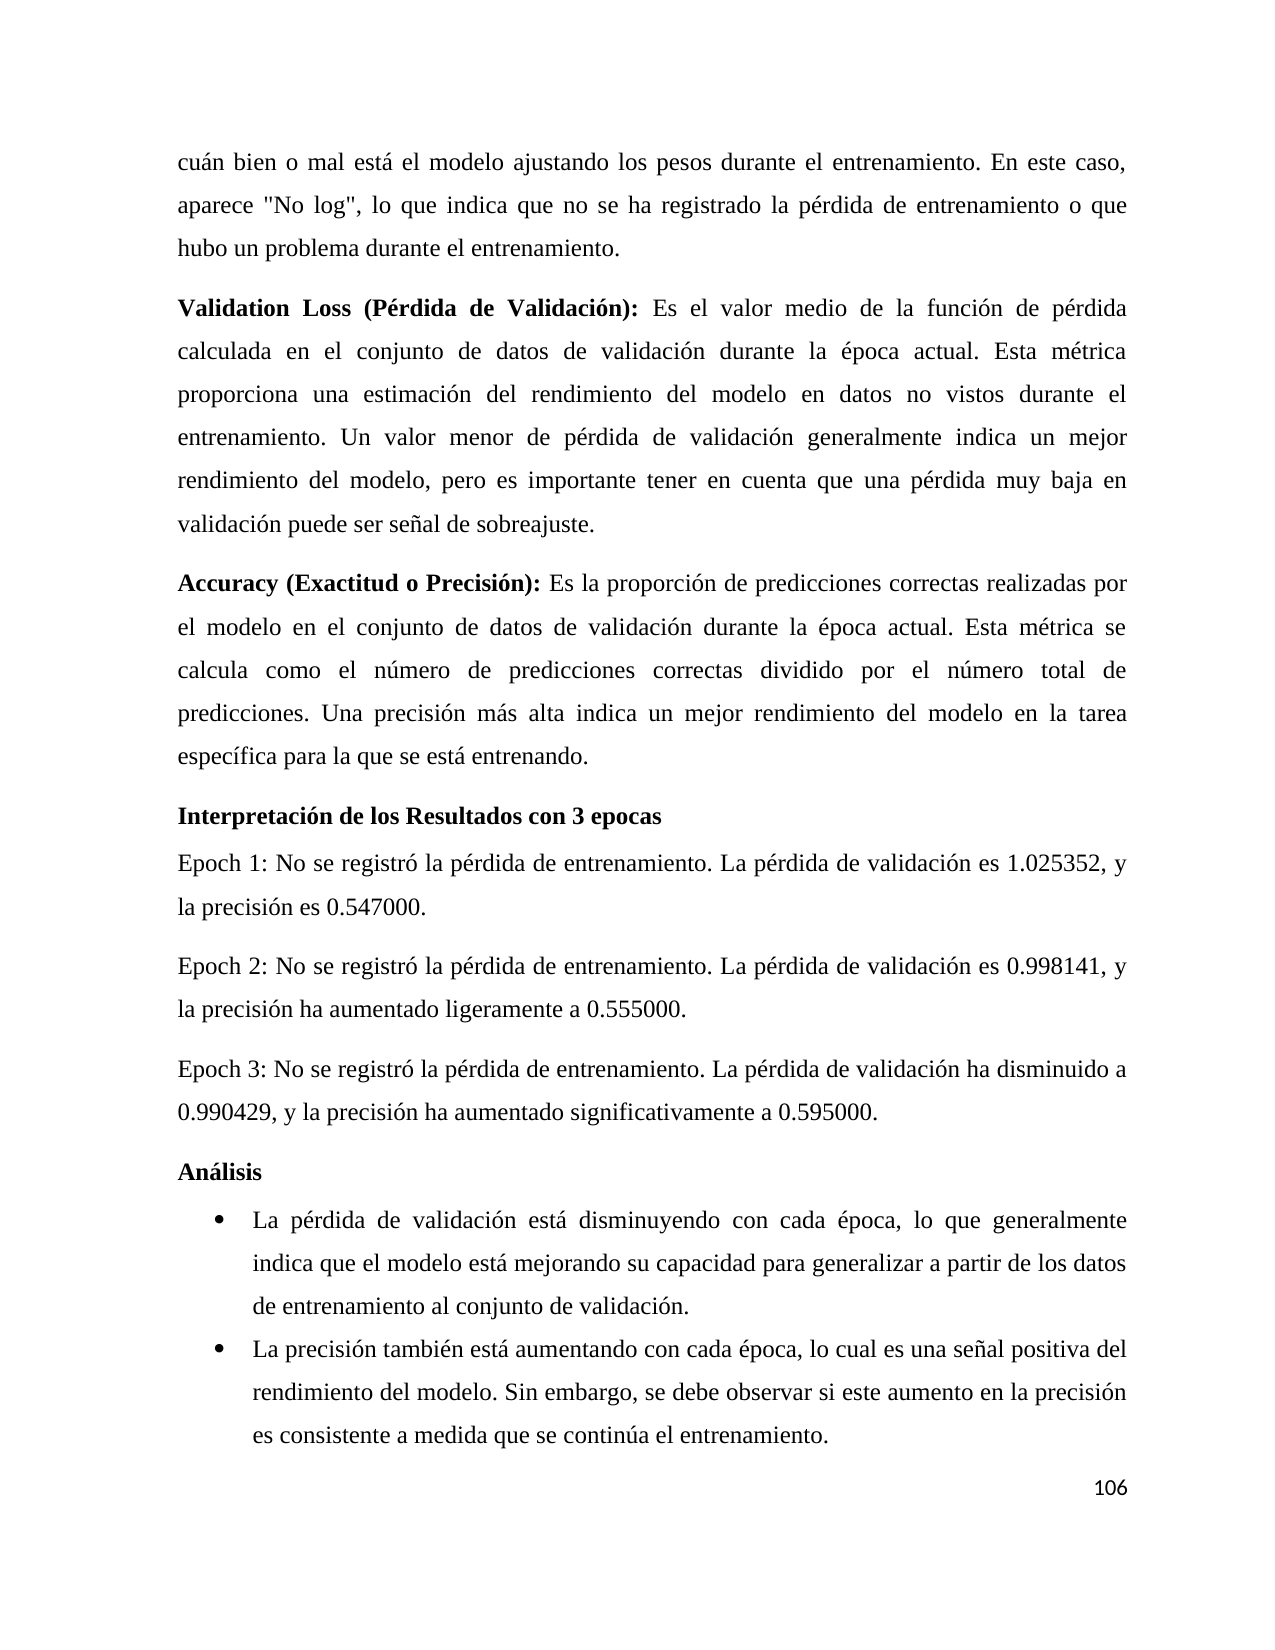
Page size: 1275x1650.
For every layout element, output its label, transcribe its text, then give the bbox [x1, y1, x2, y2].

text Accuracy (Exactitud o Precisión): Es la proporción de predicciones correctas realizadas por el modelo en el conjunto de datos de validación durante la época actual. Esta métrica se calcula como el número de predicciones correctas dividido por el número total de predicciones. Una precisión más alta indica un mejor rendimiento del modelo en la tarea específica para la que se está entrenando. [177, 568, 1128, 770]
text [177, 147, 1128, 262]
text Epoch 2: No se registró la pérdida de entrenamiento. La pérdida de validación es 0.998141, y la precisión ha aumentado ligeramente a 0.555000. [177, 951, 1128, 1023]
text Análisis [177, 1157, 1128, 1186]
text Interpretación de los Resultados con 3 epocas [177, 801, 1128, 829]
list La pérdida de validación está disminuyendo con cada época, lo que generalmente indica que el modelo está mejorando su capacidad para generalizar a partir de los datos de entrenamiento al conjunto de validación. [215, 1205, 1128, 1320]
text Epoch 1: No se registró la pérdida de entrenamiento. La pérdida de validación es 1.025352, y la precisión es 0.547000. [177, 848, 1128, 920]
list La precisión también está aumentando con cada época, lo cual es una señal positiva del rendimiento del modelo. Sin embargo, se debe observar si este aumento en la precisión es consistente a medida que se continúa el entrenamiento. [215, 1334, 1128, 1449]
text Validation Loss (Pérdida de Validación): Es el valor medio de la función de pérdida calculada en el conjunto de datos de validación durante la época actual. Esta métrica proporciona una estimación del rendimiento del modelo en datos no vistos durante el entrenamiento. Un valor menor de pérdida de validación generalmente indica un mejor rendimiento del modelo, pero es importante tener en cuenta que una pérdida muy baja en validación puede ser señal de sobreajuste. [177, 293, 1128, 537]
text Epoch 3: No se registró la pérdida de entrenamiento. La pérdida de validación ha disminuido a 0.990429, y la precisión ha aumentado significativamente a 0.595000. [177, 1054, 1128, 1126]
